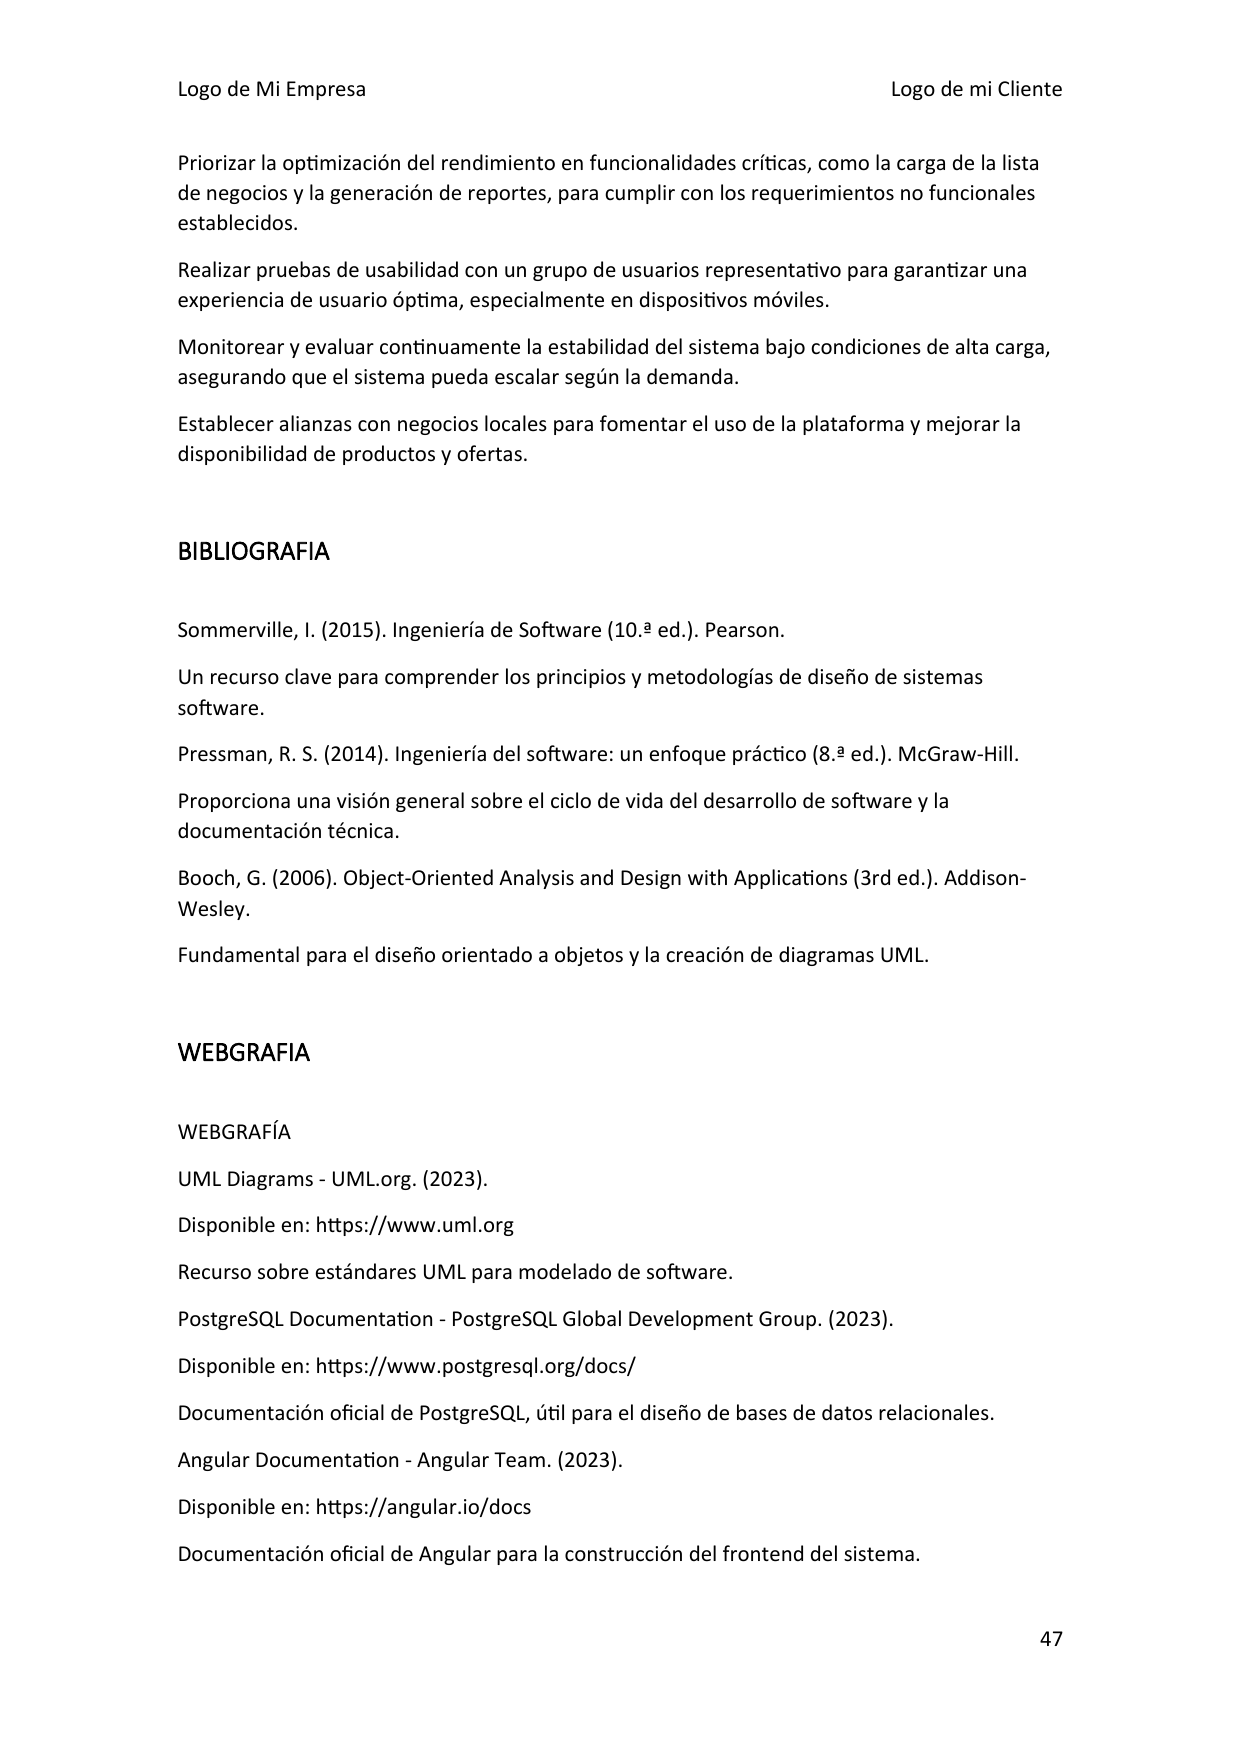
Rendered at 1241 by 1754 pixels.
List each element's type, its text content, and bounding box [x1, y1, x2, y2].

text Fundamental para el diseño orientado a objetos y la creación de diagramas UML. [177, 941, 1063, 968]
text Un recurso clave para comprender los principios y metodologías de diseño de sistemas software. [177, 662, 1063, 721]
text Disponible en: https://www.uml.org [177, 1211, 1063, 1238]
text Disponible en: https://angular.io/docs [177, 1492, 1063, 1520]
text Priorizar la optimización del rendimiento en funcionalidades críticas, como la carga de la lista de negocios y la generación de reportes, para cumplir con los requerimientos no funcionales establecidos. [177, 148, 1063, 236]
text Booch, G. (2006). Object-Oriented Analysis and Design with Applications (3rd ed.). Addison-Wesley. [177, 863, 1063, 922]
text Establecer alianzas con negocios locales para fomentar el uso de la plataforma y mejorar la disponibilidad de productos y ofertas. [177, 409, 1063, 467]
text Documentación oficial de PostgreSQL, útil para el diseño de bases de datos relacionales. [177, 1398, 1063, 1426]
text Angular Documentation - Angular Team. (2023). [177, 1445, 1063, 1473]
text Realizar pruebas de usabilidad con un grupo de usuarios representativo para garantizar una experiencia de usuario óptima, especialmente en dispositivos móviles. [177, 255, 1063, 313]
text UML Diagrams - UML.org. (2023). [177, 1164, 1063, 1192]
text Pressman, R. S. (2014). Ingeniería del software: un enfoque práctico (8.ª ed.). McGraw-Hill. [177, 739, 1063, 767]
text WEBGRAFÍA [177, 1117, 1063, 1145]
text Documentación oficial de Angular para la construcción del frontend del sistema. [177, 1539, 1063, 1567]
text Sommerville, I. (2015). Ingeniería de Software (10.ª ed.). Pearson. [177, 616, 1063, 643]
text PostgreSQL Documentation - PostgreSQL Global Development Group. (2023). [177, 1304, 1063, 1332]
subtitle BIBLIOGRAFIA [177, 533, 1063, 566]
text Monitorear y evaluar continuamente la estabilidad del sistema bajo condiciones de alta carga, asegurando que el sistema pueda escalar según la demanda. [177, 332, 1063, 390]
text Proporciona una visión general sobre el ciclo de vida del desarrollo de software y la documentación técnica. [177, 786, 1063, 844]
text Recurso sobre estándares UML para modelado de software. [177, 1257, 1063, 1285]
subtitle WEBGRAFIA [177, 1034, 1063, 1067]
text Disponible en: https://www.postgresql.org/docs/ [177, 1351, 1063, 1379]
